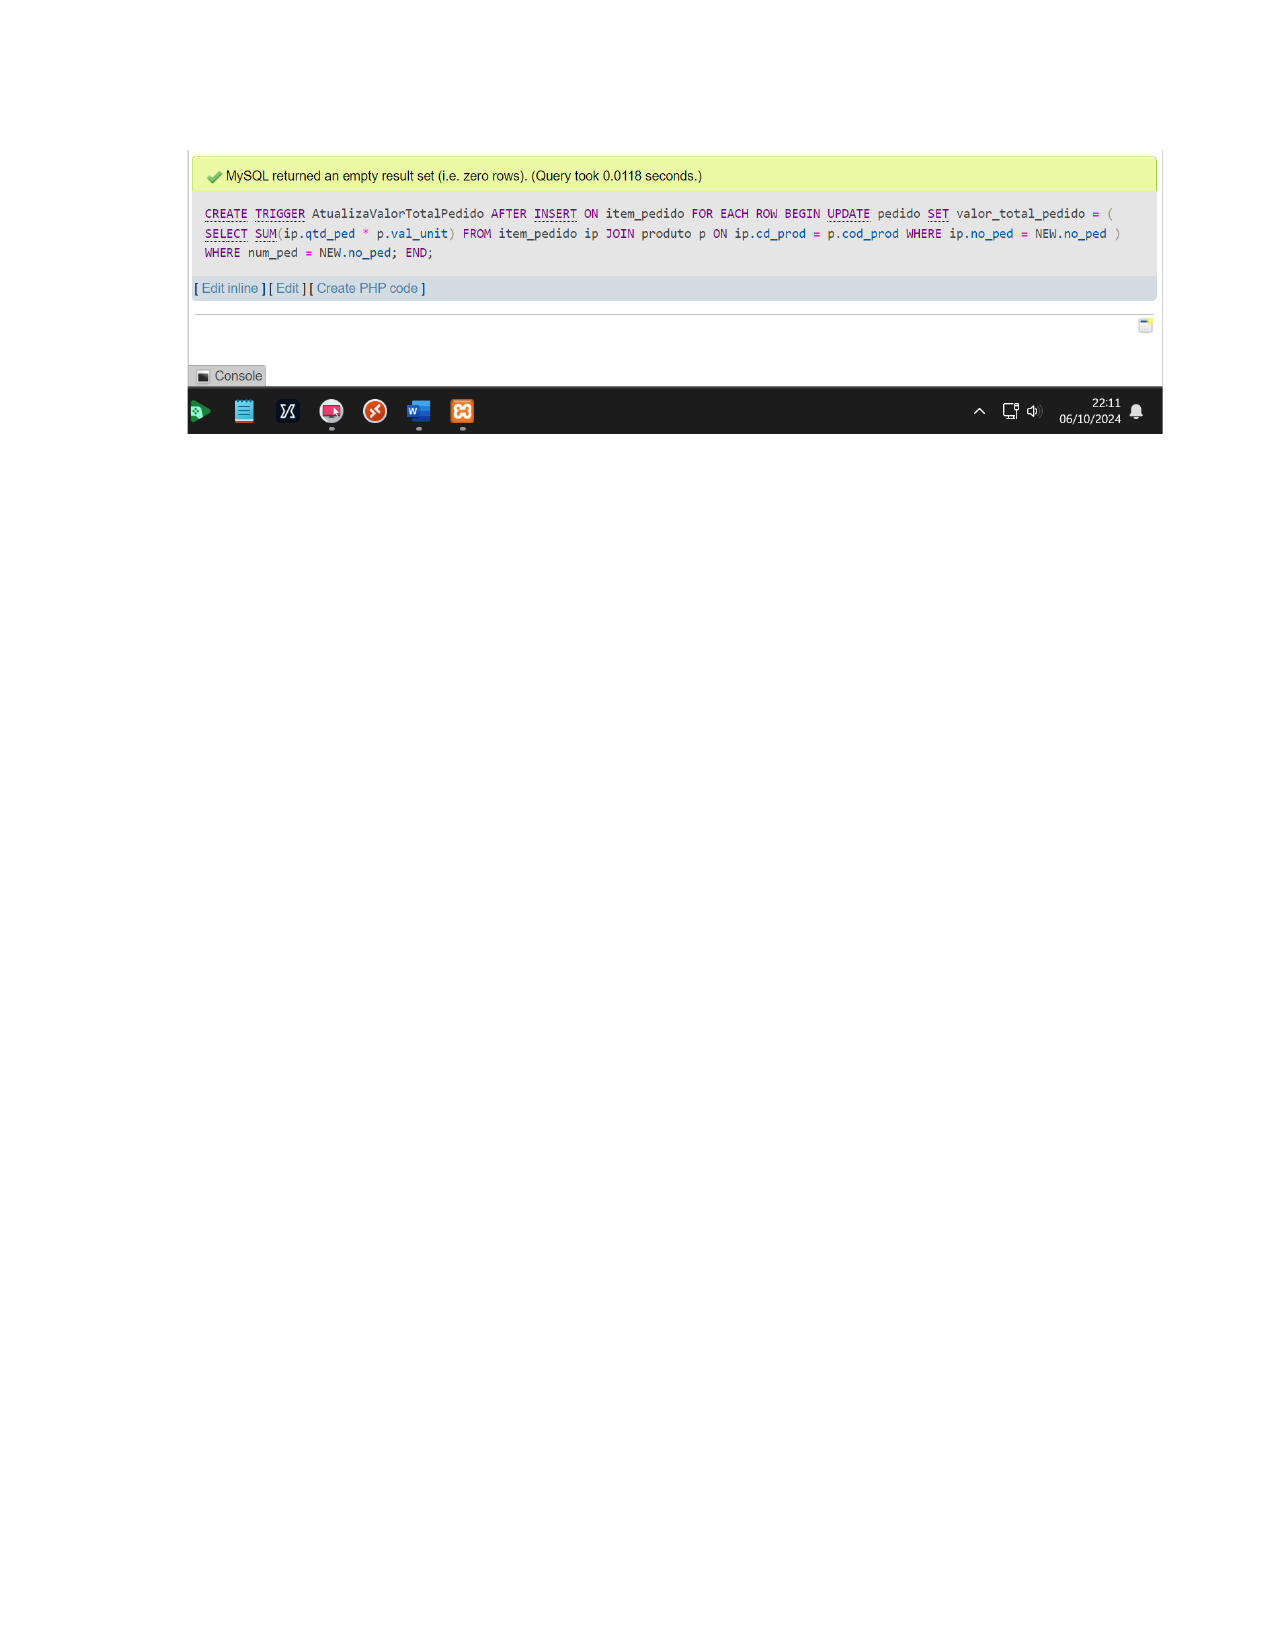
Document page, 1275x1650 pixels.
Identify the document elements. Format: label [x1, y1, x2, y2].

picture [187, 150, 1163, 434]
